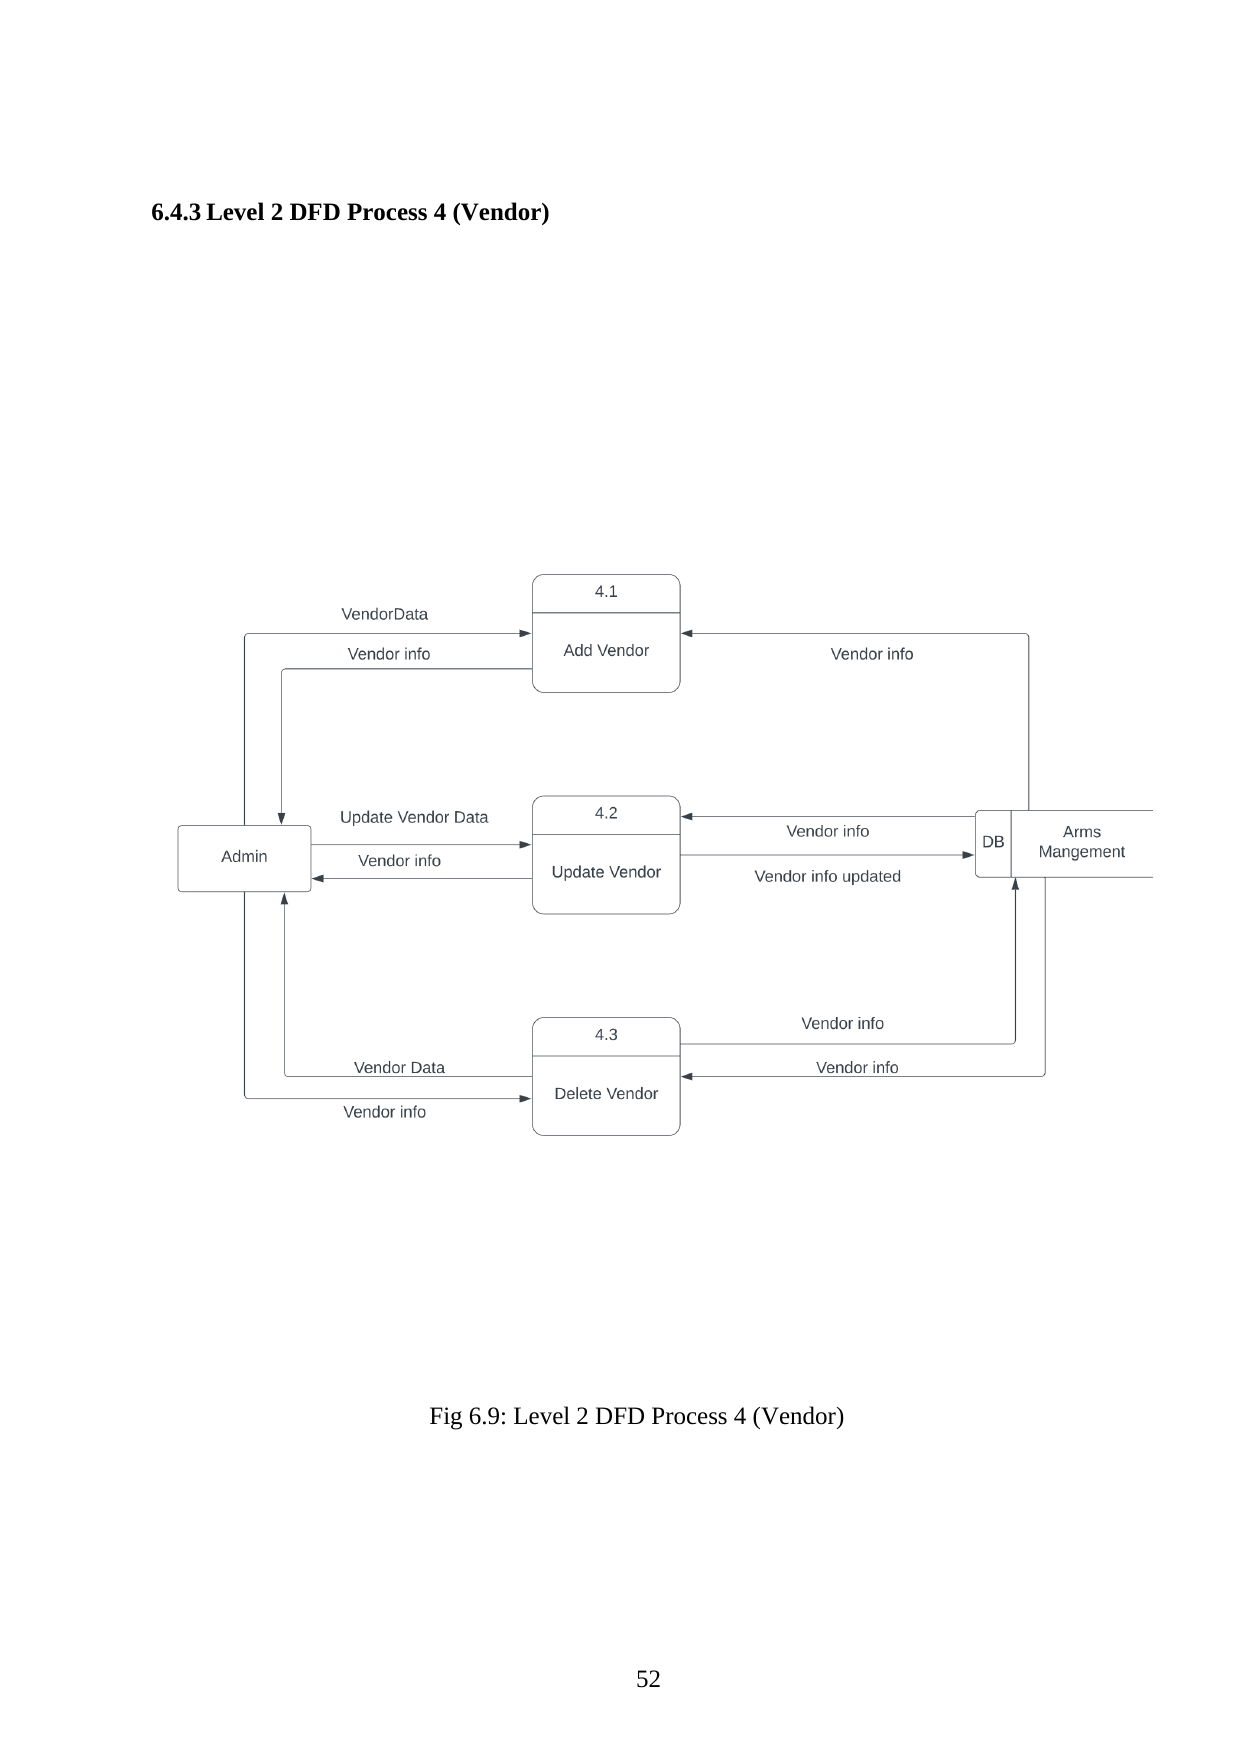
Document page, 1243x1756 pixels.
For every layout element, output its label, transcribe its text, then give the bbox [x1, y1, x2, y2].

picture [89, 249, 1197, 1357]
subtitle Level 2 DFD Process 4 (Vendor) [151, 197, 1197, 225]
text Fig 6.9: Level 2 DFD Process 4 (Vendor) [161, 1401, 1112, 1430]
